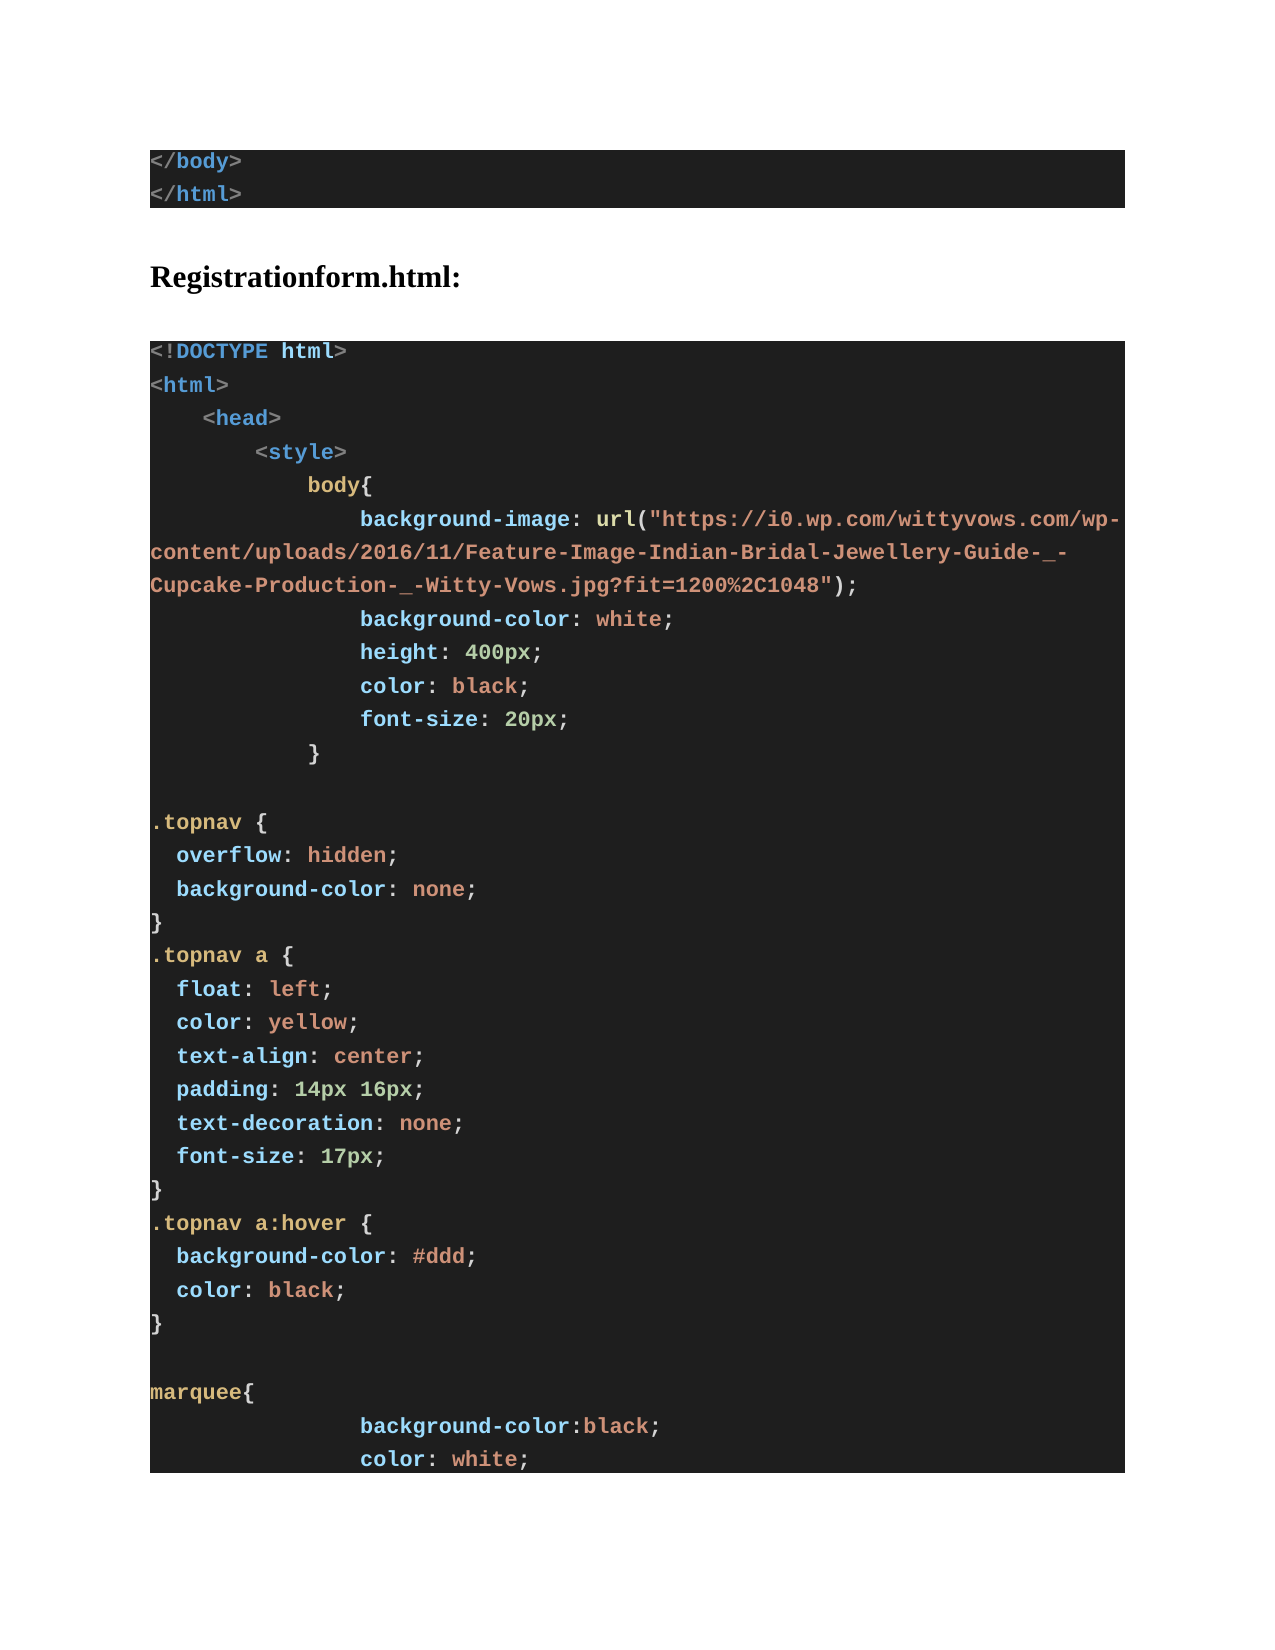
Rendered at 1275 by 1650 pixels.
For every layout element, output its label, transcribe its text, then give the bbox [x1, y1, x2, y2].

text .topnav a { [150, 944, 1125, 969]
text background-color: white; [150, 608, 1125, 633]
text .topnav a:hover { [150, 1212, 1125, 1237]
text <html> [150, 374, 1125, 399]
text text-align: center; [150, 1045, 1125, 1070]
text } [150, 1179, 1125, 1203]
text background-color: #ddd; [150, 1246, 1125, 1270]
text marquee{ [150, 1381, 1125, 1406]
text background-image: url("https://i0.wp.com/wittyvows.com/wp-content/uploads/2016/11/Feature-Image-Indian-Bridal-Jewellery-Guide-_-Cupcake-Production-_-Witty-Vows.jpg?fit=1200%2C1048"); [150, 508, 1125, 599]
text } [150, 1312, 1125, 1337]
text color: black; [150, 1279, 1125, 1304]
text .topnav { [150, 811, 1125, 836]
text body{ [150, 474, 1125, 499]
text </html> [150, 183, 1125, 208]
text overflow: hidden; [150, 844, 1125, 869]
text text-decoration: none; [150, 1112, 1125, 1137]
text padding: 14px 16px; [150, 1078, 1125, 1103]
text <!DOCTYPE html> [150, 341, 1125, 365]
text font-size: 17px; [150, 1145, 1125, 1170]
text font-size: 20px; [150, 708, 1125, 733]
text background-color: none; [150, 878, 1125, 902]
text </body> [150, 150, 1125, 175]
text <style> [150, 441, 1125, 466]
text height: 400px; [150, 642, 1125, 666]
text background-color:black; [150, 1415, 1125, 1439]
text <head> [150, 407, 1125, 432]
text } [150, 742, 1125, 767]
text Registrationform.html: [150, 258, 1125, 294]
text color: yellow; [150, 1011, 1125, 1036]
text } [150, 911, 1125, 936]
text color: black; [150, 675, 1125, 700]
text color: white; [150, 1448, 1125, 1473]
text float: left; [150, 978, 1125, 1003]
